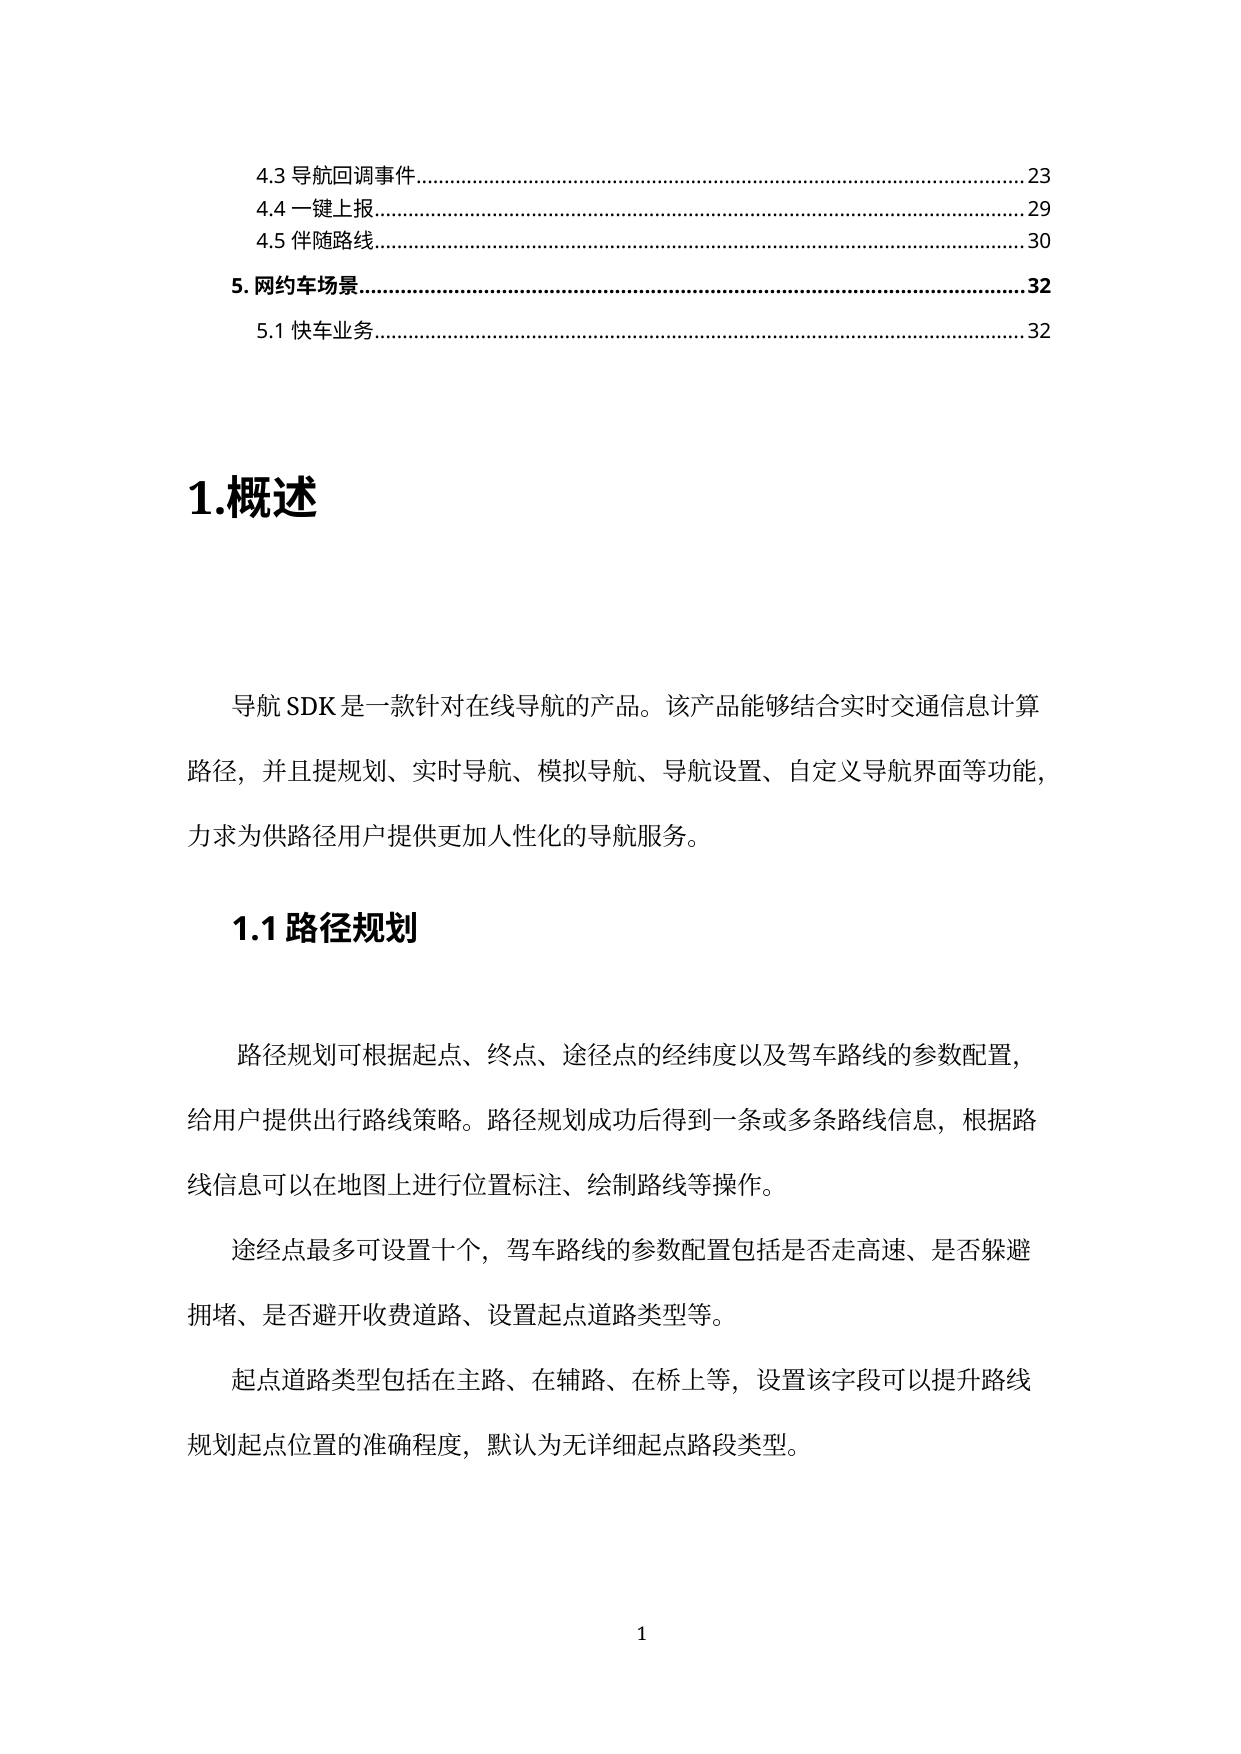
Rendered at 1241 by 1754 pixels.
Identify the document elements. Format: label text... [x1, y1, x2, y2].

text 路径规划可根据起点、终点、途径点的经纬度以及驾车路线的参数配置，给用户提供出行路线策略。路径规划成功后得到一条或多条路线信息，根据路线信息可以在地图上进行位置标注、绘制路线等操作。 [187, 1021, 1053, 1216]
text 起点道路类型包括在主路、在辅路、在桥上等，设置该字段可以提升路线规划起点位置的准确程度，默认为无详细起点路段类型。 [187, 1346, 1053, 1476]
subtitle 1.概述 [187, 446, 1053, 544]
text 5. 网约车场景 32 [187, 268, 1053, 301]
text 4.5 伴随路线 30 [212, 223, 1053, 256]
text 途经点最多可设置十个，驾车路线的参数配置包括是否走高速、是否躲避拥堵、是否避开收费道路、设置起点道路类型等。 [187, 1216, 1053, 1346]
text 导航SDK是一款针对在线导航的产品。该产品能够结合实时交通信息计算路径，并且提规划、实时导航、模拟导航、导航设置、自定义导航界面等功能，力求为供路径用户提供更加人性化的导航服务。 [187, 672, 1053, 867]
text 4.3 导航回调事件 23 [212, 158, 1053, 191]
text 4.4 一键上报 29 [212, 191, 1053, 223]
text 5.1 快车业务 32 [212, 313, 1053, 346]
subtitle 1.1路径规划 [187, 894, 1053, 959]
